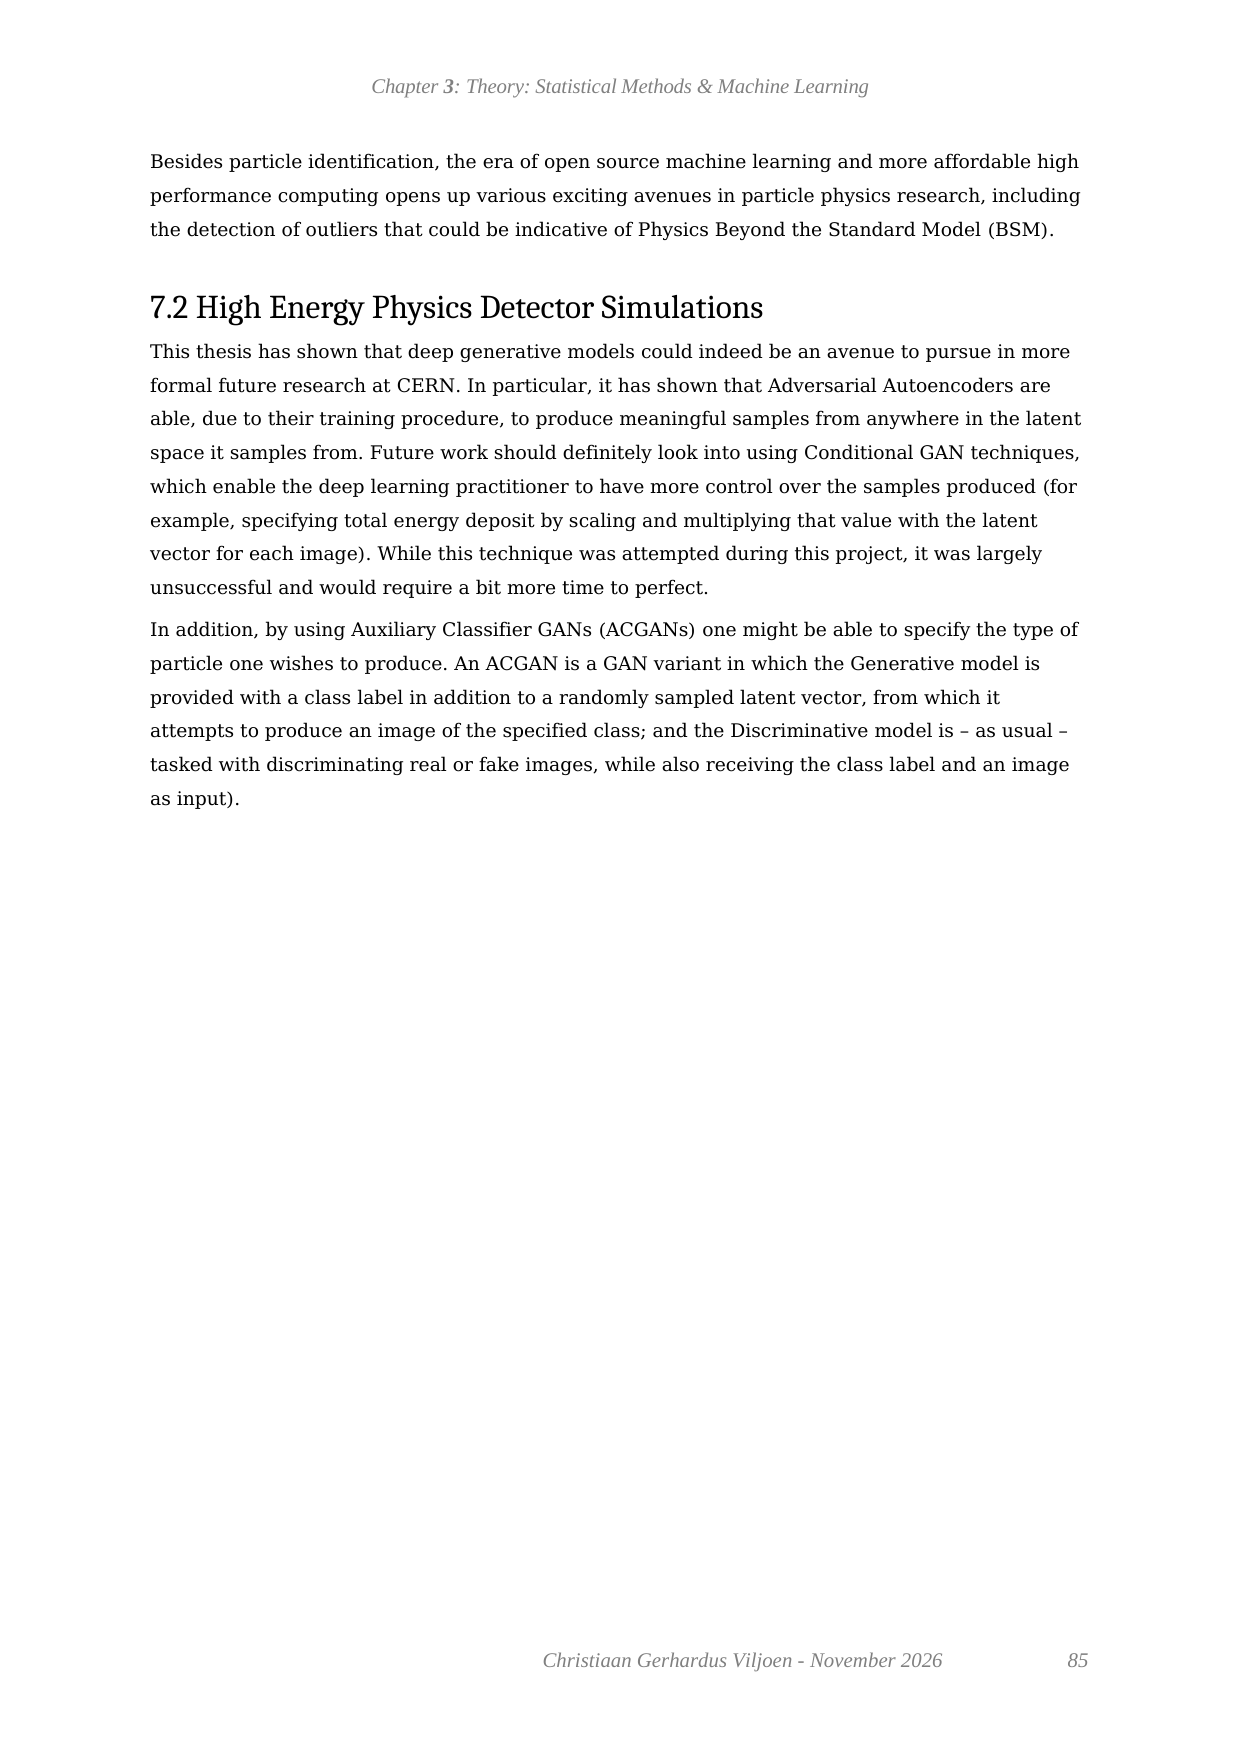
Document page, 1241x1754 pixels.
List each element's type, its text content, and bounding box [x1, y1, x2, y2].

text This thesis has shown that deep generative models could indeed be an avenue to pursue in more formal future research at CERN. In particular, it has shown that Adversarial Autoencoders are able, due to their training procedure, to produce meaningful samples from anywhere in the latent space it samples from. Future work should definitely look into using Conditional GAN techniques, which enable the deep learning practitioner to have more control over the samples produced (for example, specifying total energy deposit by scaling and multiplying that value with the latent vector for each image). While this technique was attempted during this project, it was largely unsuccessful and would require a bit more time to perfect. [150, 339, 1090, 598]
text Besides particle identification, the era of open source machine learning and more affordable high performance computing opens up various exciting avenues in particle physics research, including the detection of outliers that could be indicative of Physics Beyond the Standard Model (BSM). [150, 150, 1090, 240]
text In addition, by using Auxiliary Classifier GANs (ACGANs) one might be able to specify the type of particle one wishes to produce. An ACGAN is a GAN variant in which the Generative model is provided with a class label in addition to a randomly sampled latent vector, from which it attempts to produce an image of the specified class; and the Discriminative model is – as usual – tasked with discriminating real or fake images, while also receiving the class label and an image as input). [150, 618, 1090, 809]
subtitle High Energy Physics Detector Simulations [150, 289, 1090, 327]
